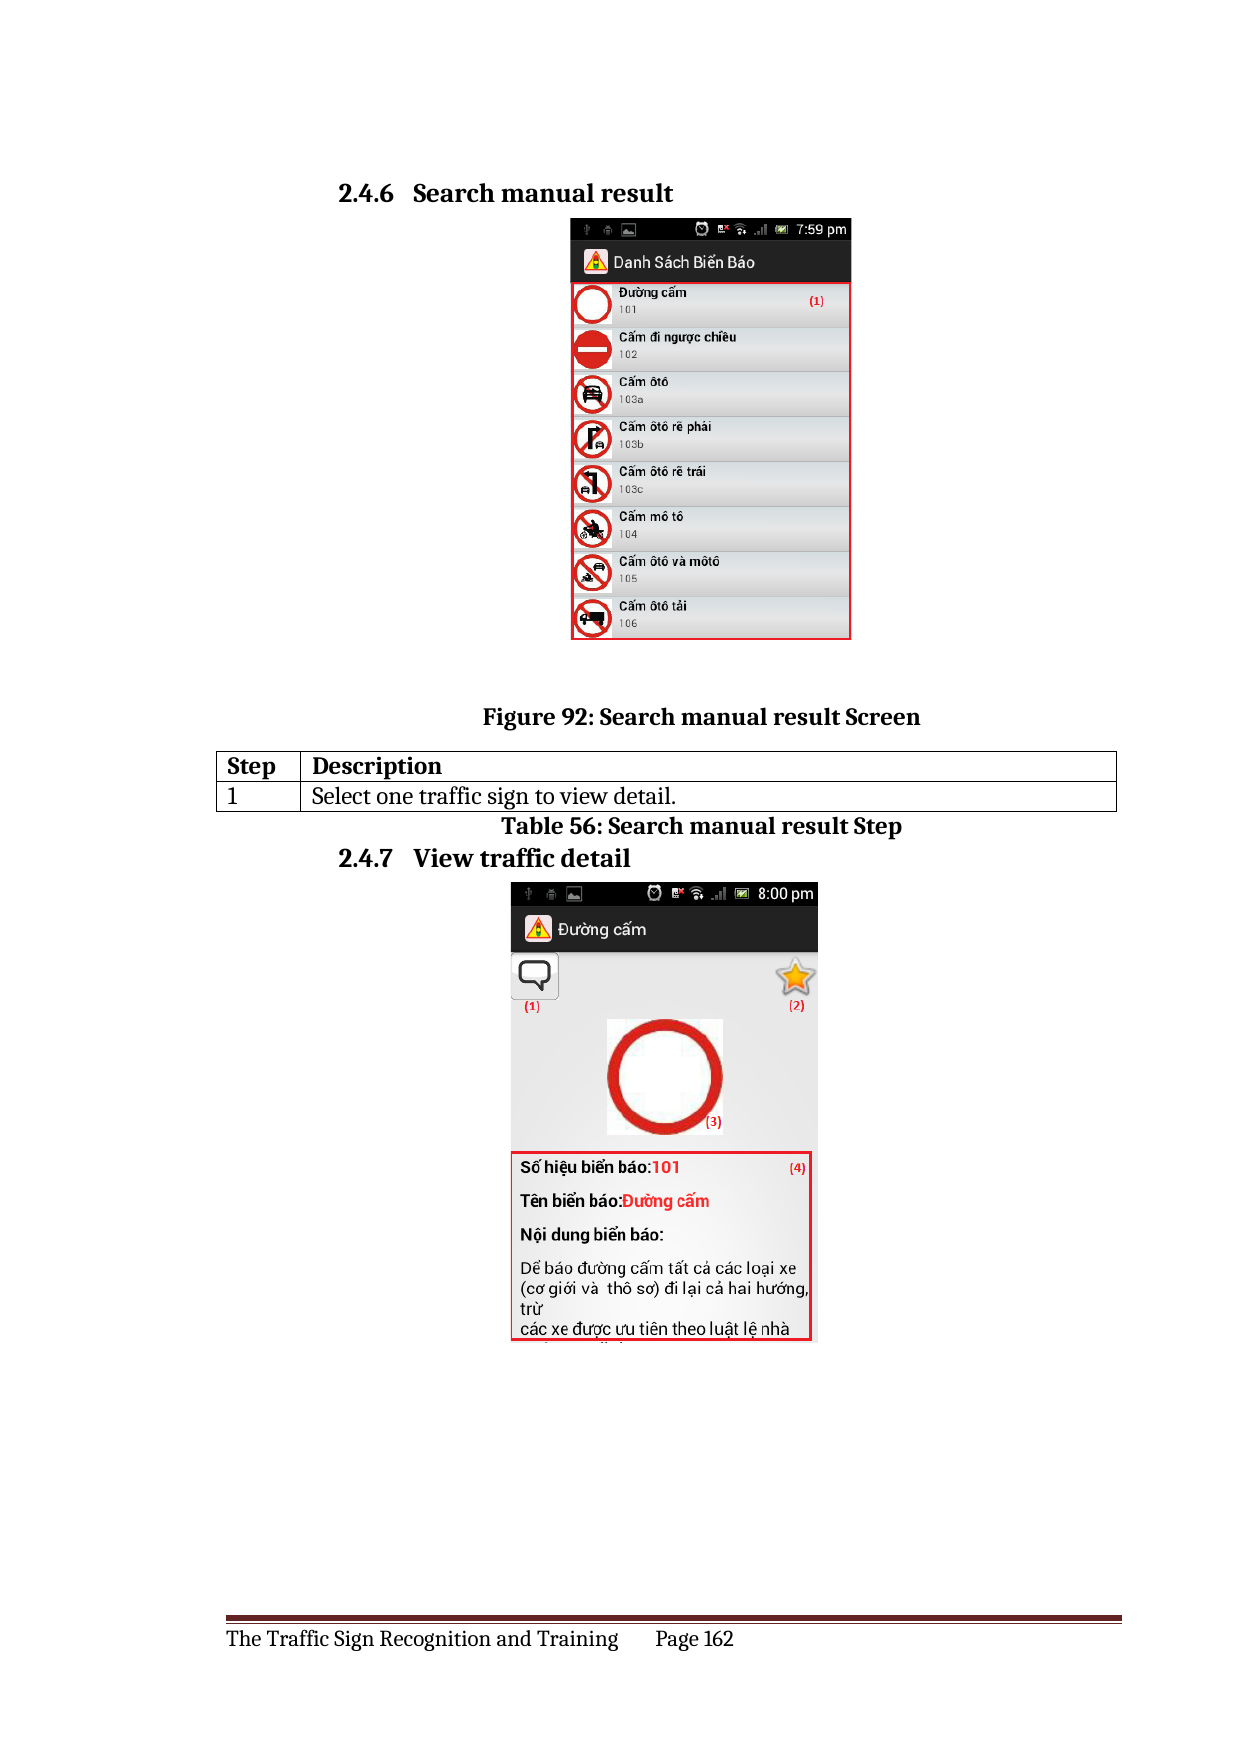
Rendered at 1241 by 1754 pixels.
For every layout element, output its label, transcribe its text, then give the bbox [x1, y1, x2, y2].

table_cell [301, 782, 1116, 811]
picture [570, 218, 852, 640]
subtitle View traffic detail [338, 843, 1122, 874]
subtitle Search manual result [338, 178, 1122, 209]
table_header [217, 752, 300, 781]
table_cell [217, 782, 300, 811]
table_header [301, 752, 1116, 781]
picture [510, 882, 818, 1343]
